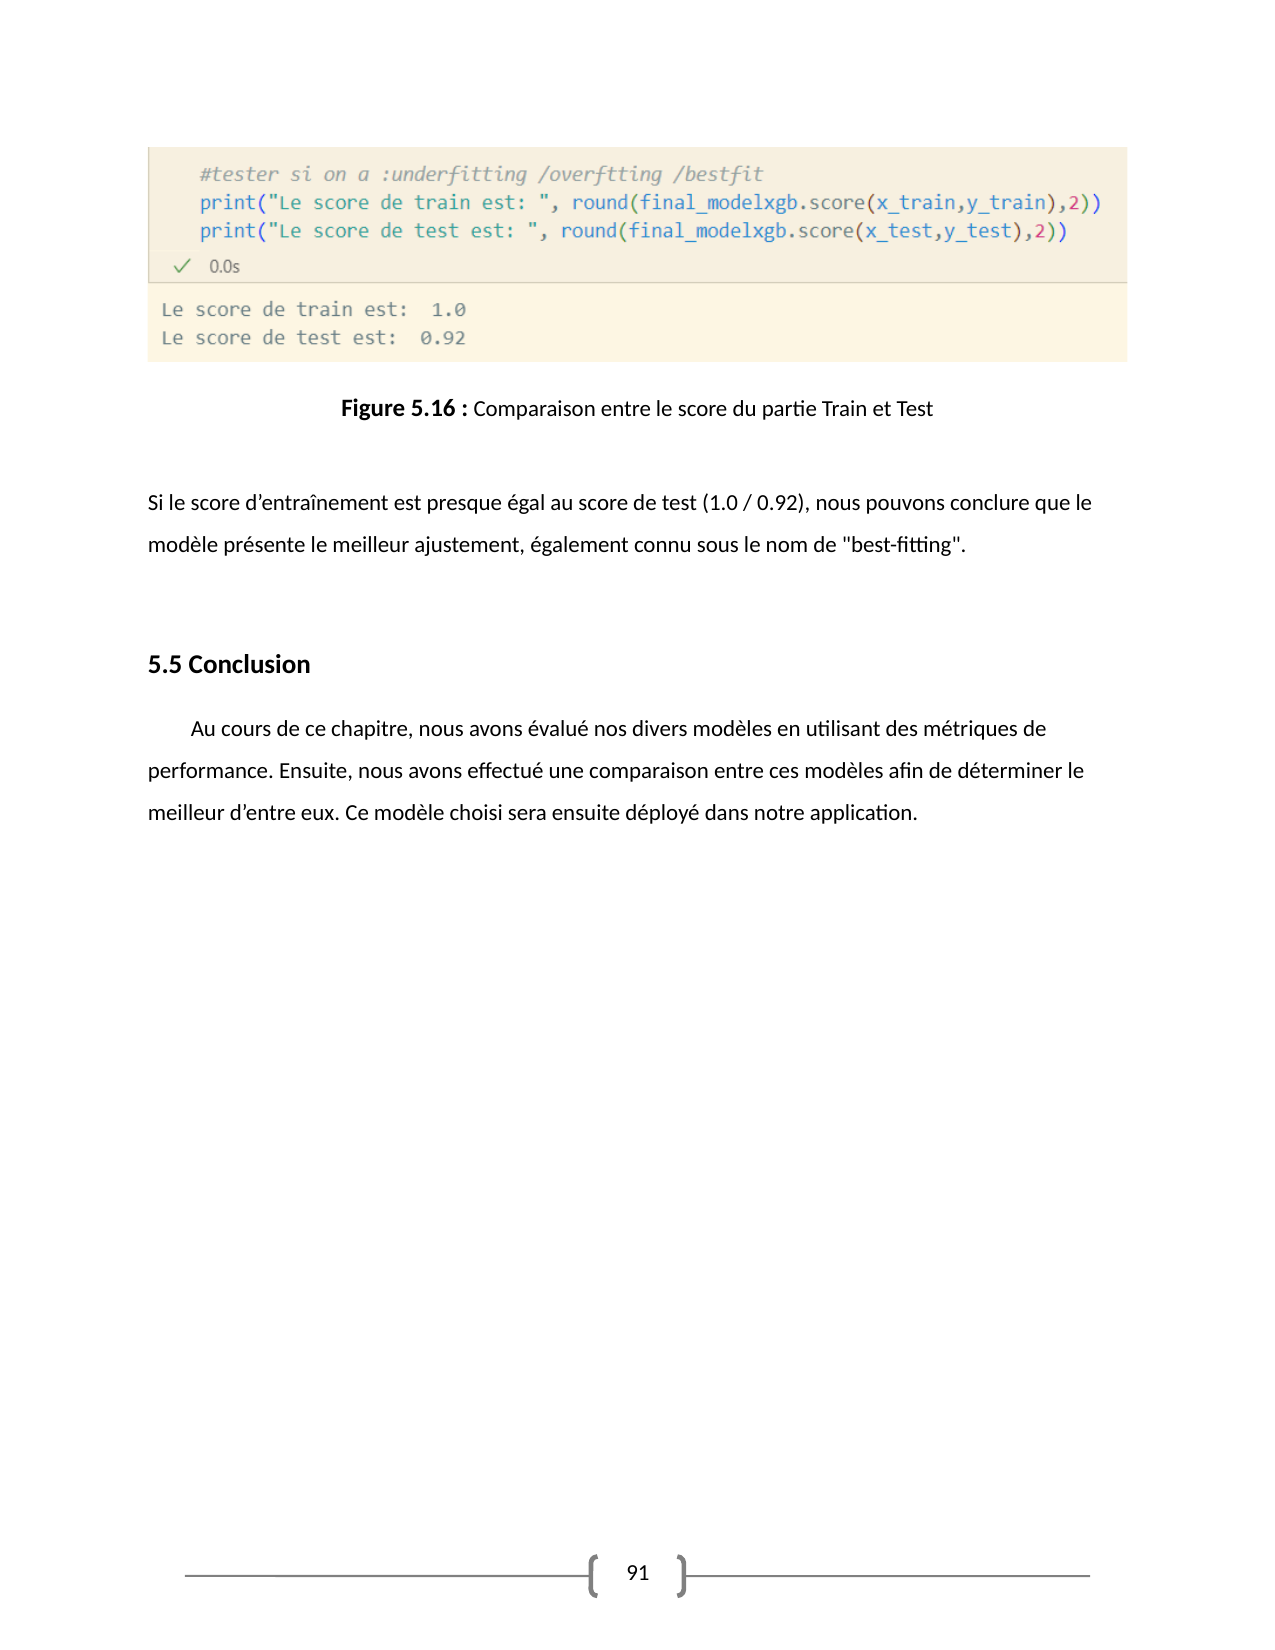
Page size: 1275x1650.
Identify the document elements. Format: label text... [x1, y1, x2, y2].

text Figure 5.16 : Comparaison entre le score du partie Train et Test [148, 392, 1127, 422]
text Si le score d’entraînement est presque égal au score de test (1.0 / 0.92), nous pouvons conclure que le modèle présente le meilleur ajustement, également connu sous le nom de "best-fitting". [148, 488, 1127, 558]
text Au cours de ce chapitre, nous avons évalué nos divers modèles en utilisant des métriques de performance. Ensuite, nous avons effectué une comparaison entre ces modèles afin de déterminer le meilleur d’entre eux. Ce modèle choisi sera ensuite déployé dans notre application. [148, 714, 1127, 826]
picture [147, 147, 1128, 362]
text 5.5 Conclusion [148, 648, 1127, 681]
